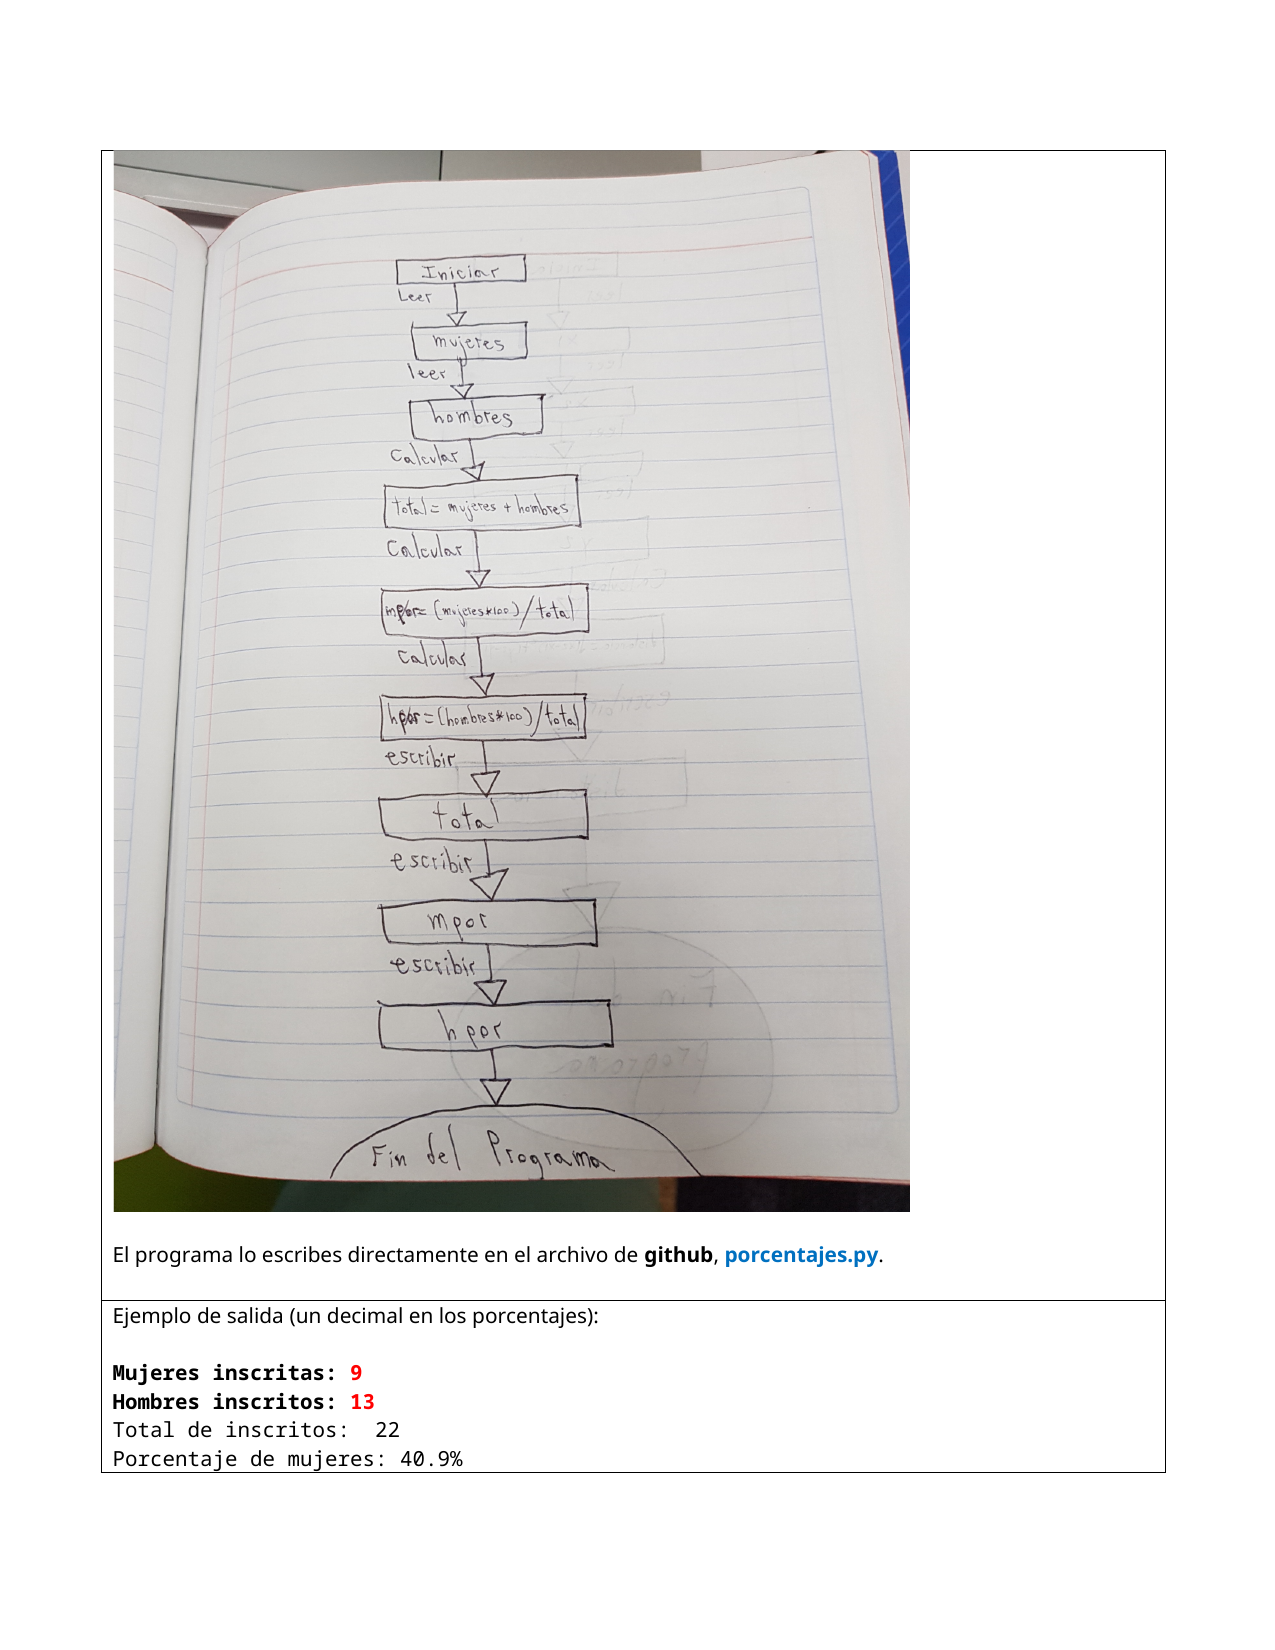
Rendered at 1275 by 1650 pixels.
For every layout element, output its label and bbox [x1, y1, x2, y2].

table_cell [102, 1301, 1165, 1472]
picture [114, 152, 910, 1211]
table_header [102, 151, 1165, 1300]
